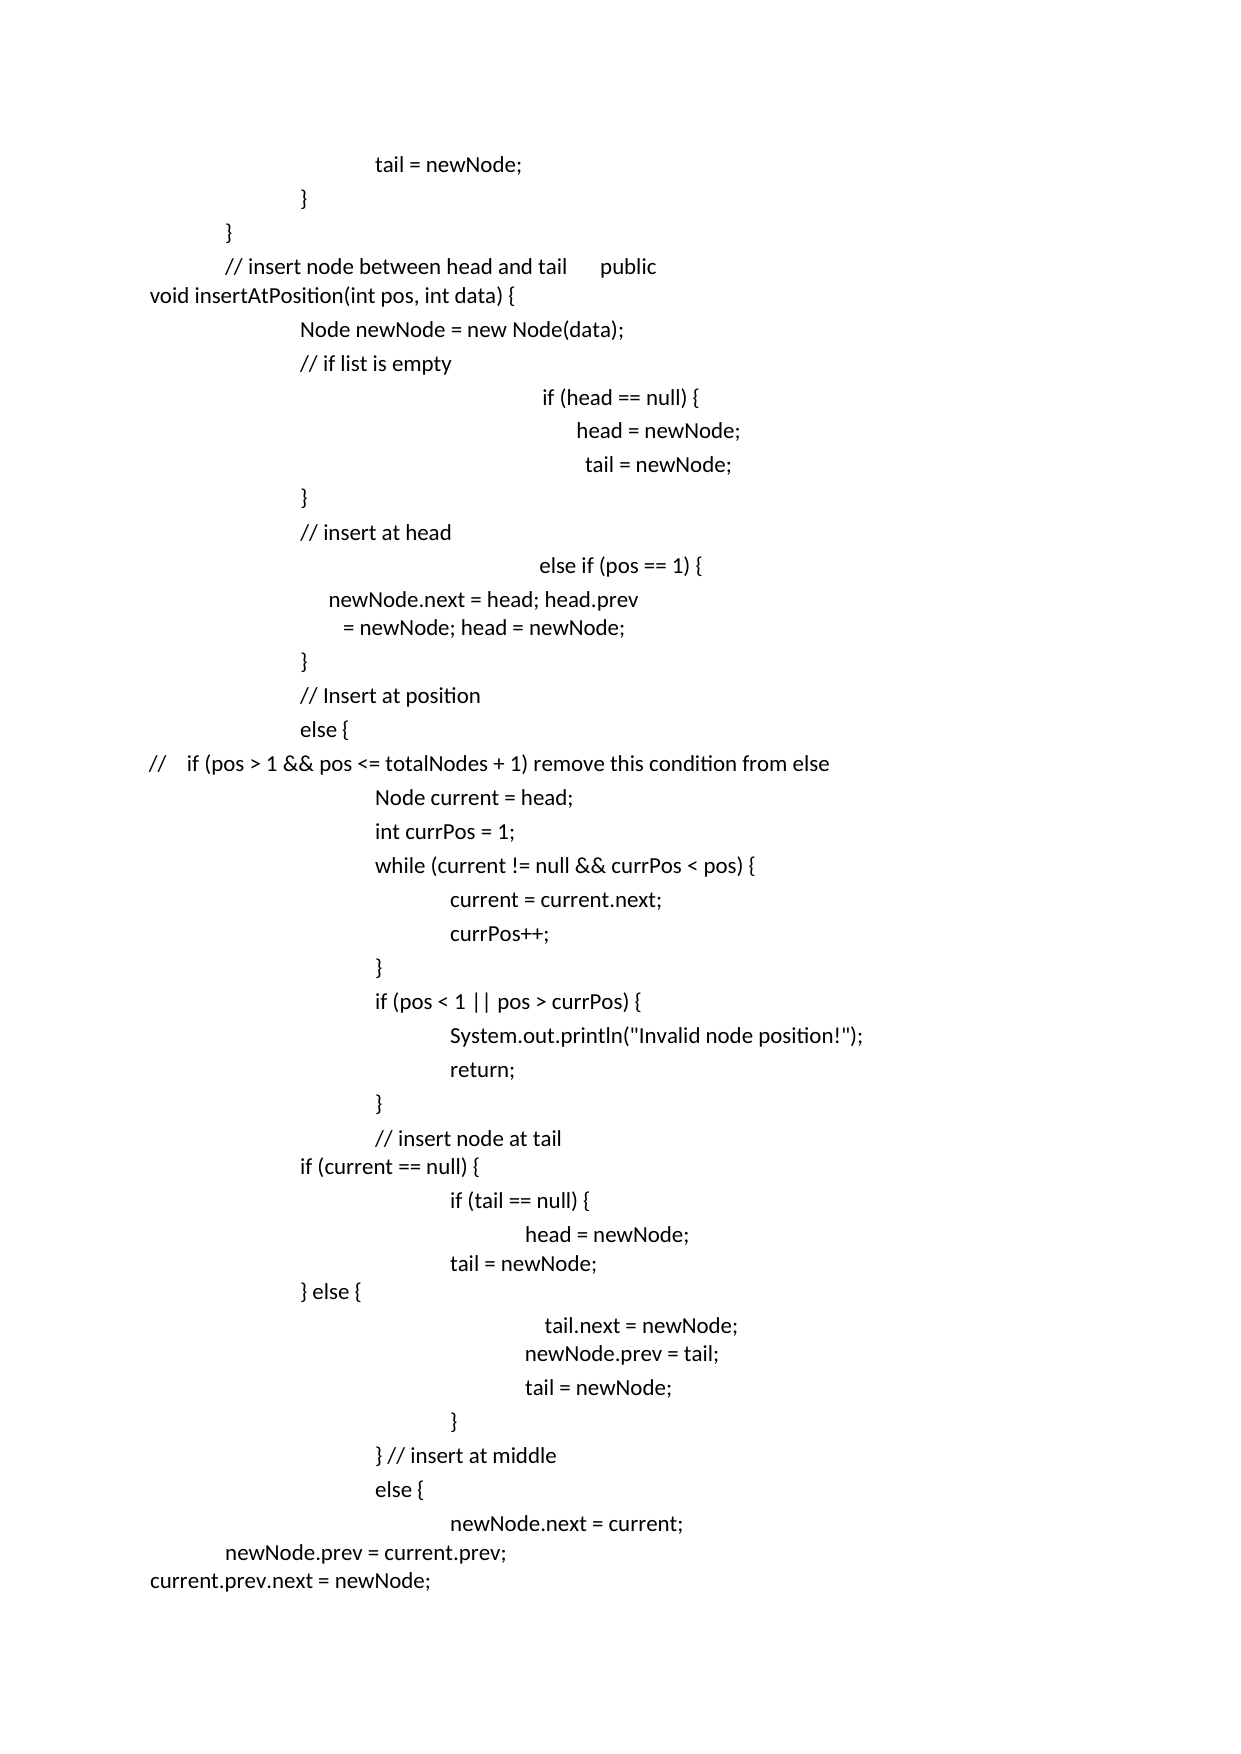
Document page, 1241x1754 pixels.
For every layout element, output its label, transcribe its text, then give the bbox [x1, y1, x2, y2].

text } [300, 483, 1091, 512]
text current = current.next; [148, 885, 1091, 913]
text } [148, 218, 1091, 246]
text newNode.next = head; head.prev = newNode; head = newNode; [328, 585, 639, 641]
text } // insert at middle [148, 1441, 1091, 1469]
text // Insert at position [225, 681, 1091, 709]
text // insert node at tail if (current == null) { [148, 1124, 580, 1180]
text System.out.println("Invalid node position!"); [148, 1021, 1091, 1049]
text tail = newNode; [148, 150, 1091, 178]
text tail.next = newNode; newNode.prev = tail; [150, 1311, 794, 1367]
text currPos++; [148, 919, 1091, 947]
text // insert at head [300, 518, 1091, 546]
text newNode.next = current; newNode.prev = current.prev; current.prev.next = newNode; [148, 1509, 827, 1594]
text else if (pos == 1) { [150, 552, 1092, 580]
text else { [225, 715, 1091, 743]
text int currPos = 1; [148, 817, 1091, 845]
text } [148, 953, 1091, 981]
text while (current != null && currPos < pos) { [148, 851, 1091, 879]
text else { [148, 1475, 1091, 1503]
text } [300, 647, 1091, 675]
text } [148, 184, 1091, 212]
text } [148, 1089, 1091, 1118]
text // if list is empty [148, 349, 1091, 377]
text head = newNode; tail = newNode; } else { [148, 1220, 724, 1305]
text Node current = head; [148, 783, 1091, 811]
text tail = newNode; [148, 1373, 1091, 1401]
text if (pos < 1 || pos > currPos) { [148, 987, 1091, 1015]
text } [148, 1407, 1091, 1435]
text head = newNode; [150, 416, 1092, 444]
text // insert node between head and tail public void insertAtPosition(int pos, int data) { [148, 252, 659, 309]
text return; [148, 1056, 1091, 1083]
text if (tail == null) { [148, 1186, 1091, 1214]
text if (head == null) { [150, 383, 1092, 411]
text tail = newNode; [150, 450, 1092, 478]
text Node newNode = new Node(data); [148, 315, 1091, 343]
text // if (pos > 1 && pos <= totalNodes + 1) remove this condition from else [148, 749, 1091, 777]
